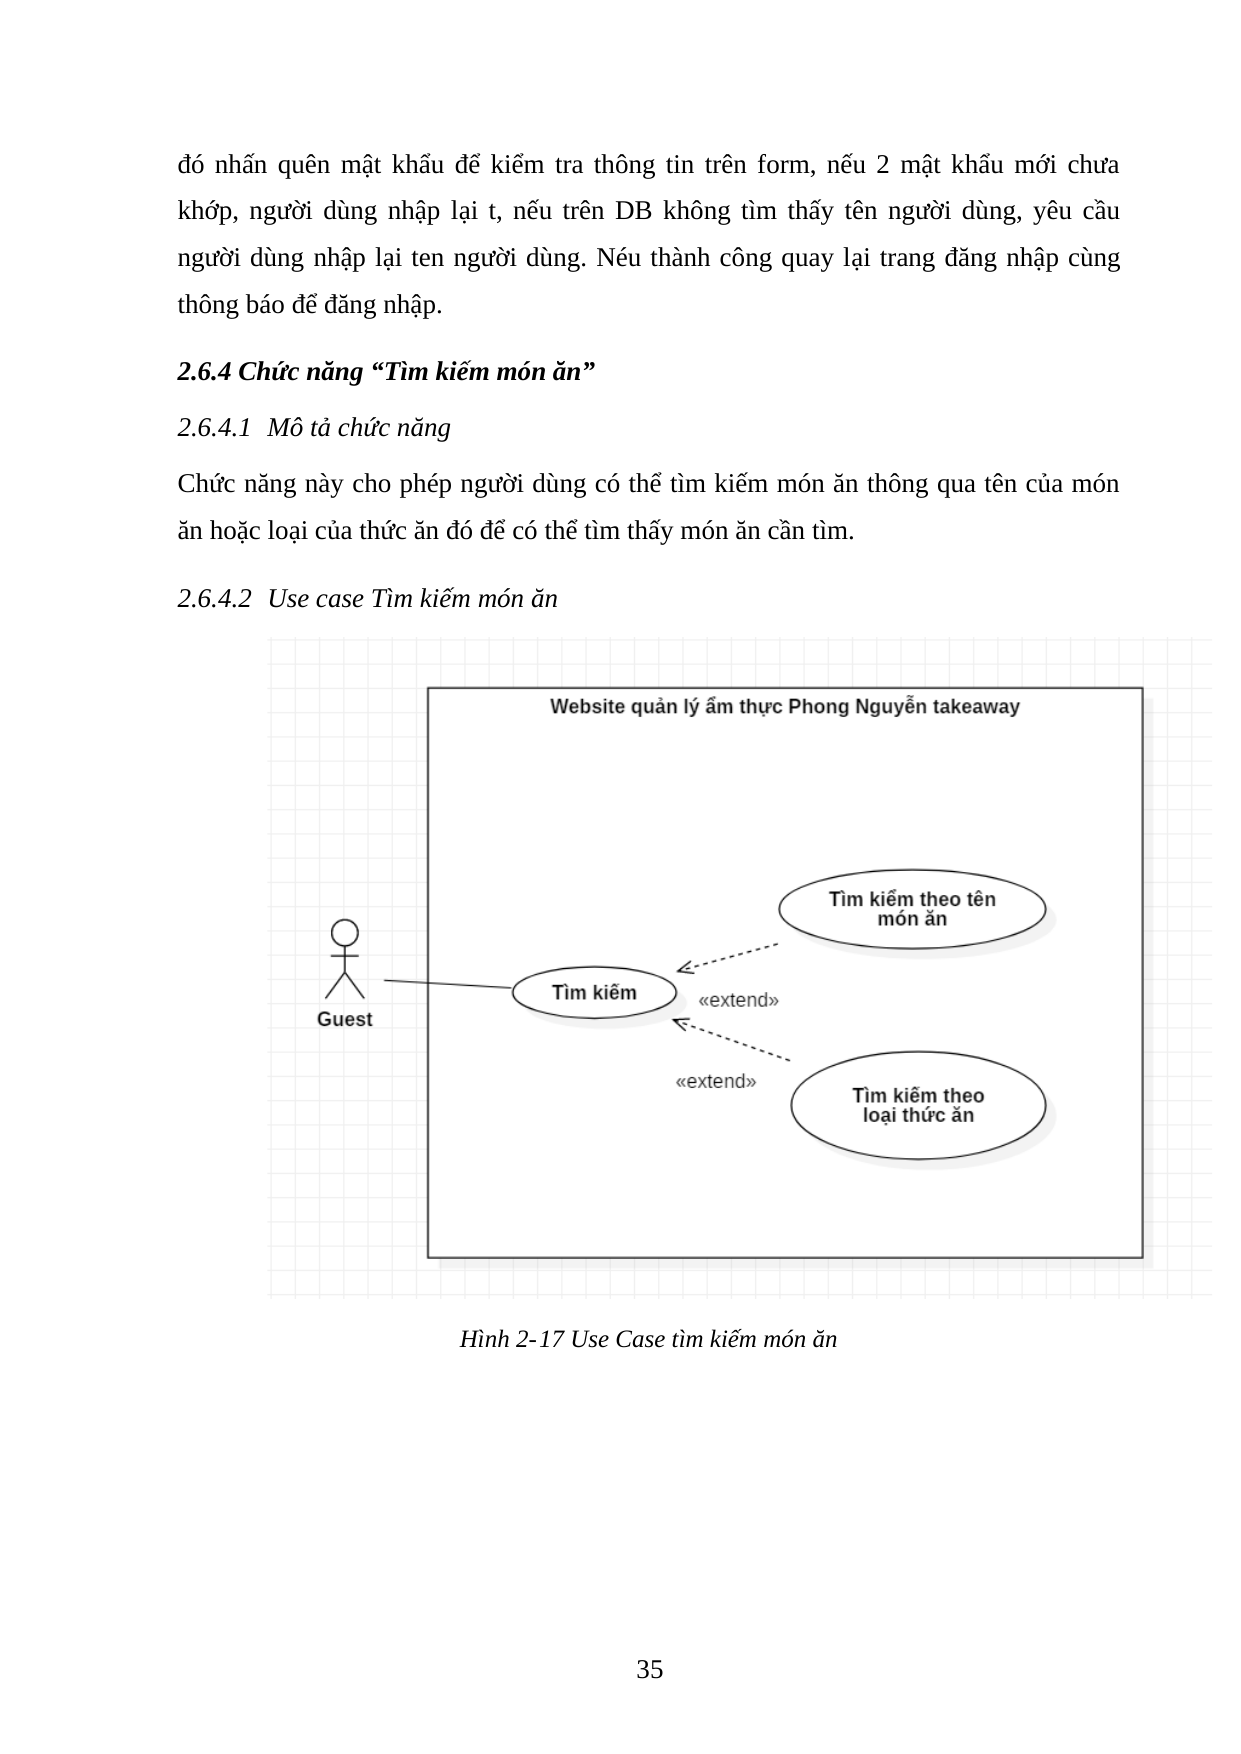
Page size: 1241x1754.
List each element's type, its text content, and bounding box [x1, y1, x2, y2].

subtitle Mô tả chức năng [177, 411, 1122, 442]
subtitle Use case Tìm kiếm món ăn [177, 582, 1122, 613]
subtitle Chức năng “Tìm kiếm món ăn” [177, 355, 1122, 386]
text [177, 148, 1122, 319]
text Chức năng này cho phép người dùng có thể tìm kiếm món ăn thông qua tên của món ăn hoặc loại của thức ăn đó để có thể tìm thấy món ăn cần tìm. [177, 467, 1122, 545]
picture [267, 637, 1213, 1299]
